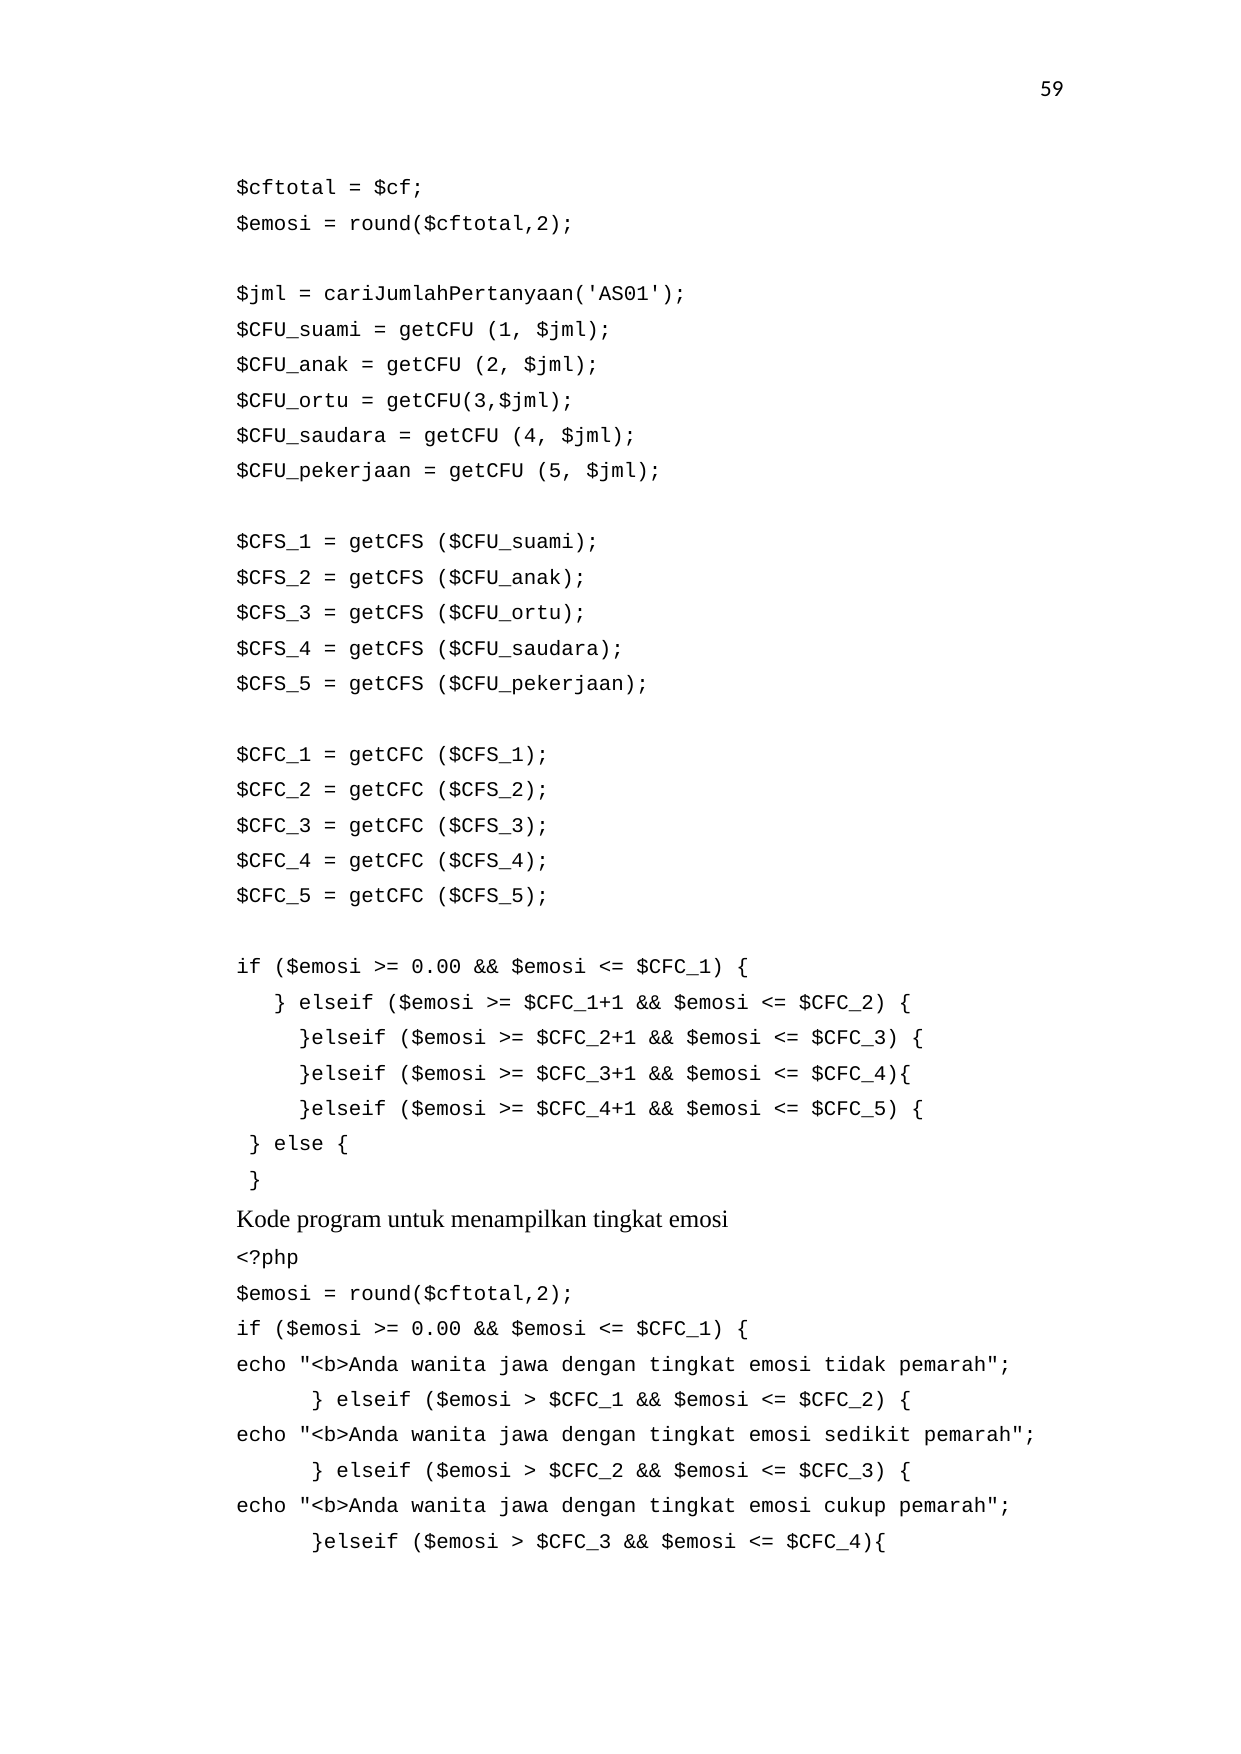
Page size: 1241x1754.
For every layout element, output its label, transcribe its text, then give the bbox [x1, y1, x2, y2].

text Kode program untuk menampilkan tingkat emosi [236, 1204, 1063, 1233]
text $CFS_2 = getCFS ($CFU_anak); [236, 567, 1063, 590]
text } elseif ($emosi > $CFC_1 && $emosi <= $CFC_2) { [236, 1389, 1063, 1413]
text $CFS_5 = getCFS ($CFU_pekerjaan); [236, 673, 1063, 697]
text echo "<b>Anda wanita jawa dengan tingkat emosi sedikit pemarah"; [236, 1424, 1063, 1448]
text $CFC_3 = getCFC ($CFS_3); [236, 815, 1063, 838]
text $CFU_pekerjaan = getCFU (5, $jml); [236, 461, 1063, 484]
text } elseif ($emosi > $CFC_2 && $emosi <= $CFC_3) { [236, 1460, 1063, 1483]
text $CFC_1 = getCFC ($CFS_1); [236, 744, 1063, 767]
text echo "<b>Anda wanita jawa dengan tingkat emosi cukup pemarah"; [236, 1495, 1063, 1519]
text $CFS_4 = getCFS ($CFU_saudara); [236, 638, 1063, 661]
text <?php [236, 1247, 1063, 1271]
text if ($emosi >= 0.00 && $emosi <= $CFC_1) { [236, 956, 1063, 980]
text }elseif ($emosi >= $CFC_4+1 && $emosi <= $CFC_5) { [236, 1098, 1063, 1122]
text $emosi = round($cftotal,2); [236, 213, 1063, 236]
text } else { [236, 1133, 1063, 1157]
text }elseif ($emosi >= $CFC_2+1 && $emosi <= $CFC_3) { [236, 1027, 1063, 1051]
text $CFC_2 = getCFC ($CFS_2); [236, 779, 1063, 803]
text } [236, 1169, 1063, 1192]
text $jml = cariJumlahPertanyaan('AS01'); [236, 283, 1063, 307]
text $CFU_anak = getCFU (2, $jml); [236, 354, 1063, 378]
text $CFC_5 = getCFC ($CFS_5); [236, 886, 1063, 909]
text $CFU_saudara = getCFU (4, $jml); [236, 425, 1063, 449]
text $CFU_ortu = getCFU(3,$jml); [236, 390, 1063, 413]
text $cftotal = $cf; [236, 177, 1063, 201]
text if ($emosi >= 0.00 && $emosi <= $CFC_1) { [236, 1318, 1063, 1342]
text echo "<b>Anda wanita jawa dengan tingkat emosi tidak pemarah"; [236, 1354, 1063, 1377]
text $CFU_suami = getCFU (1, $jml); [236, 319, 1063, 342]
text $CFS_3 = getCFS ($CFU_ortu); [236, 602, 1063, 626]
text $CFC_4 = getCFC ($CFS_4); [236, 850, 1063, 874]
text $CFS_1 = getCFS ($CFU_suami); [236, 531, 1063, 555]
text $emosi = round($cftotal,2); [236, 1283, 1063, 1306]
text } elseif ($emosi >= $CFC_1+1 && $emosi <= $CFC_2) { [236, 992, 1063, 1015]
text }elseif ($emosi > $CFC_3 && $emosi <= $CFC_4){ [236, 1531, 1063, 1554]
text }elseif ($emosi >= $CFC_3+1 && $emosi <= $CFC_4){ [236, 1063, 1063, 1086]
